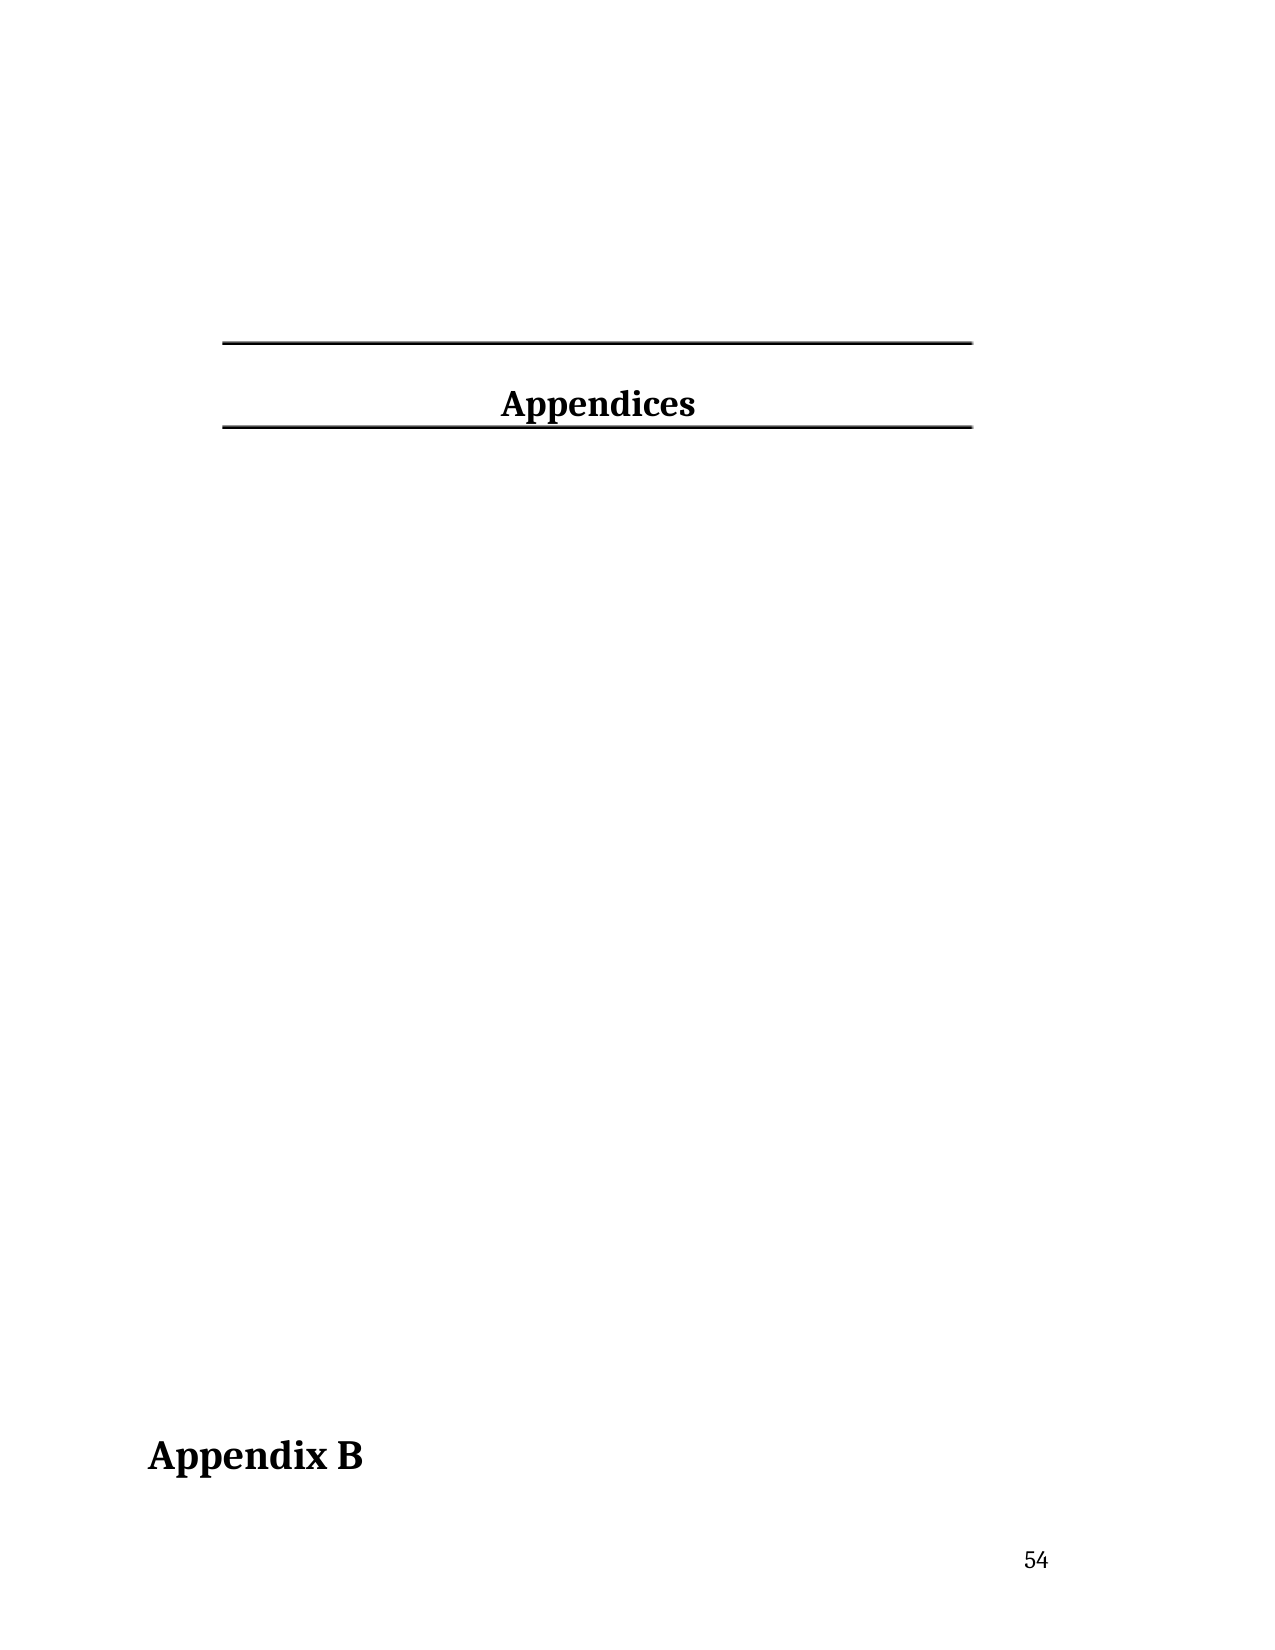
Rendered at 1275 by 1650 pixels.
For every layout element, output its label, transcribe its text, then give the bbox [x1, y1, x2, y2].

text Appendix B [148, 1432, 1048, 1480]
picture [222, 341, 974, 345]
text Appendices [148, 382, 1048, 426]
picture [222, 425, 974, 429]
